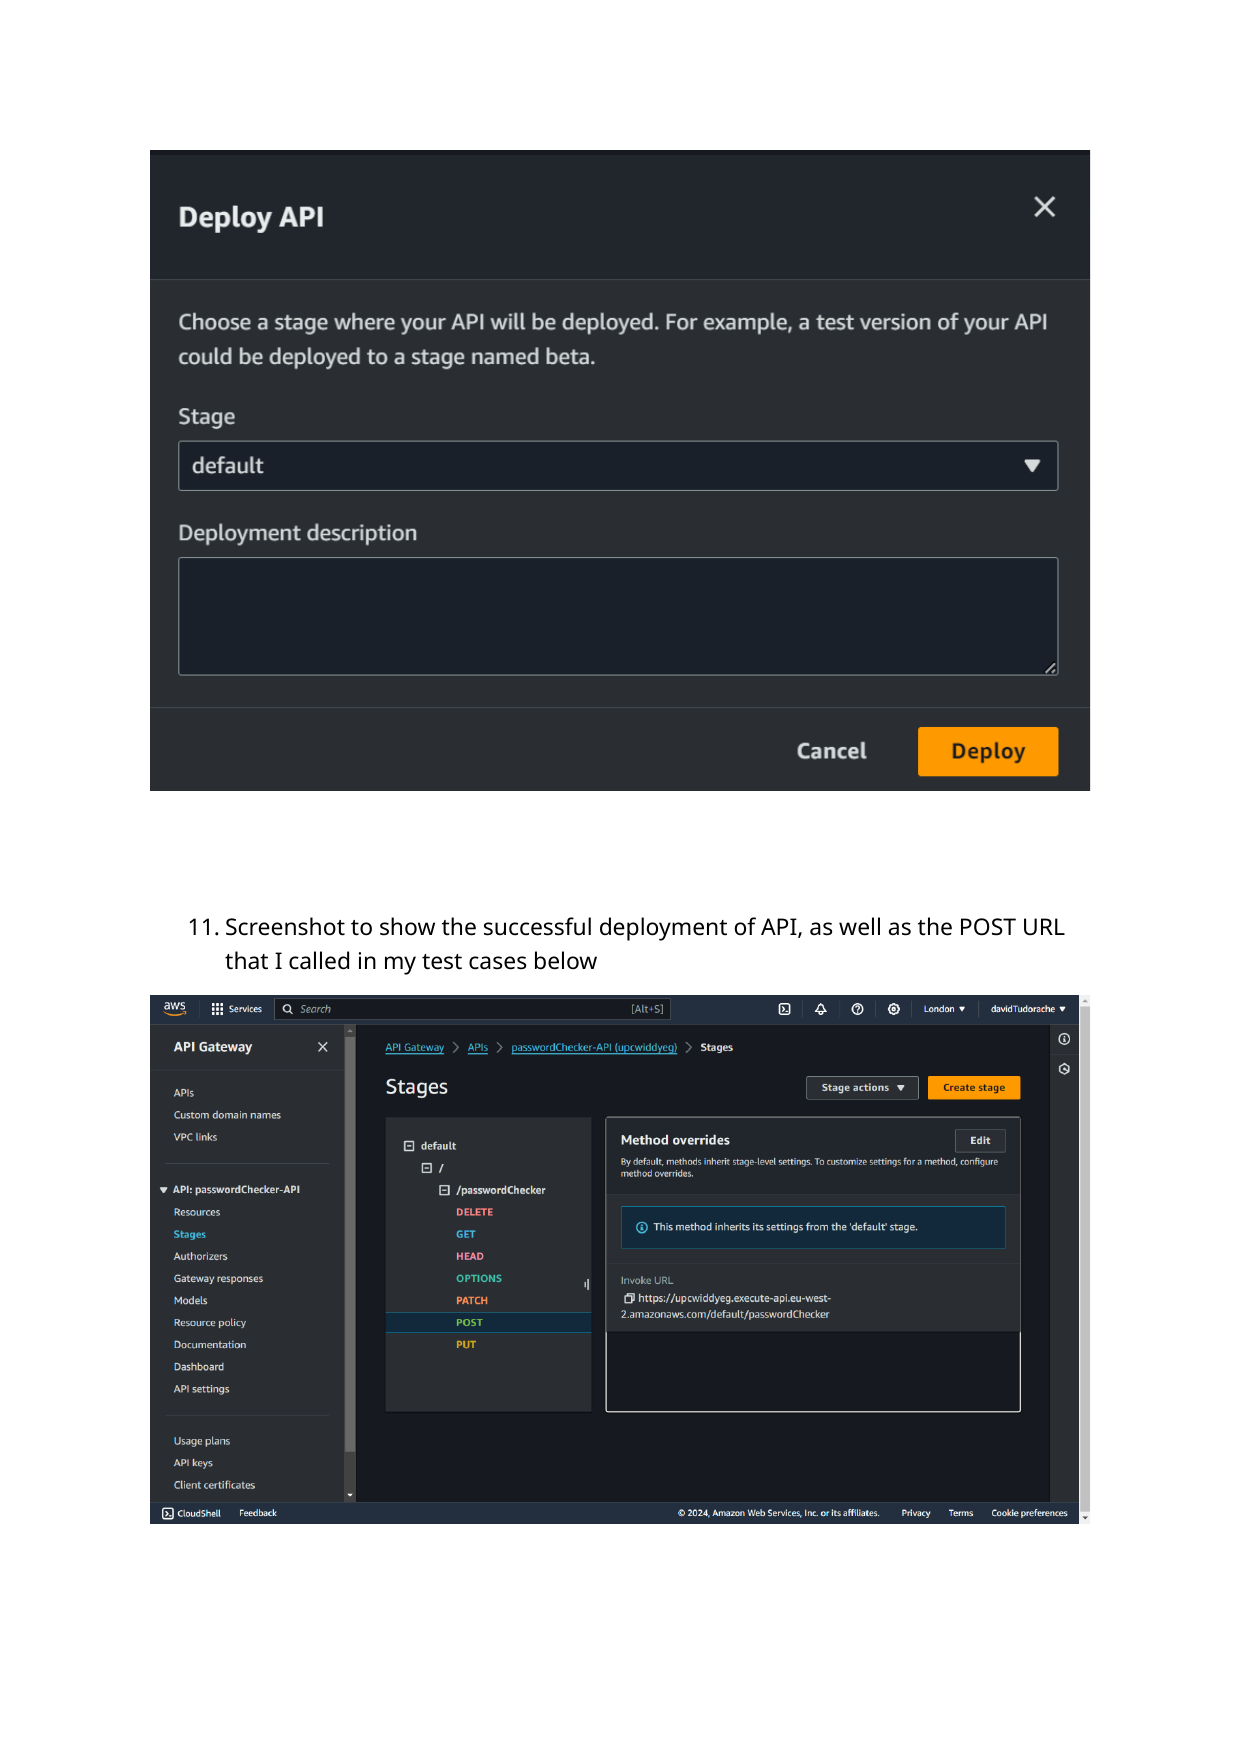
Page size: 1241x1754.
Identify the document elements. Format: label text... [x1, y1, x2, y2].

picture [150, 995, 1091, 1524]
list Screenshot to show the successful deployment of API, as well as the POST URL that I called in my test cases below [187, 911, 1090, 976]
picture [150, 150, 1091, 791]
